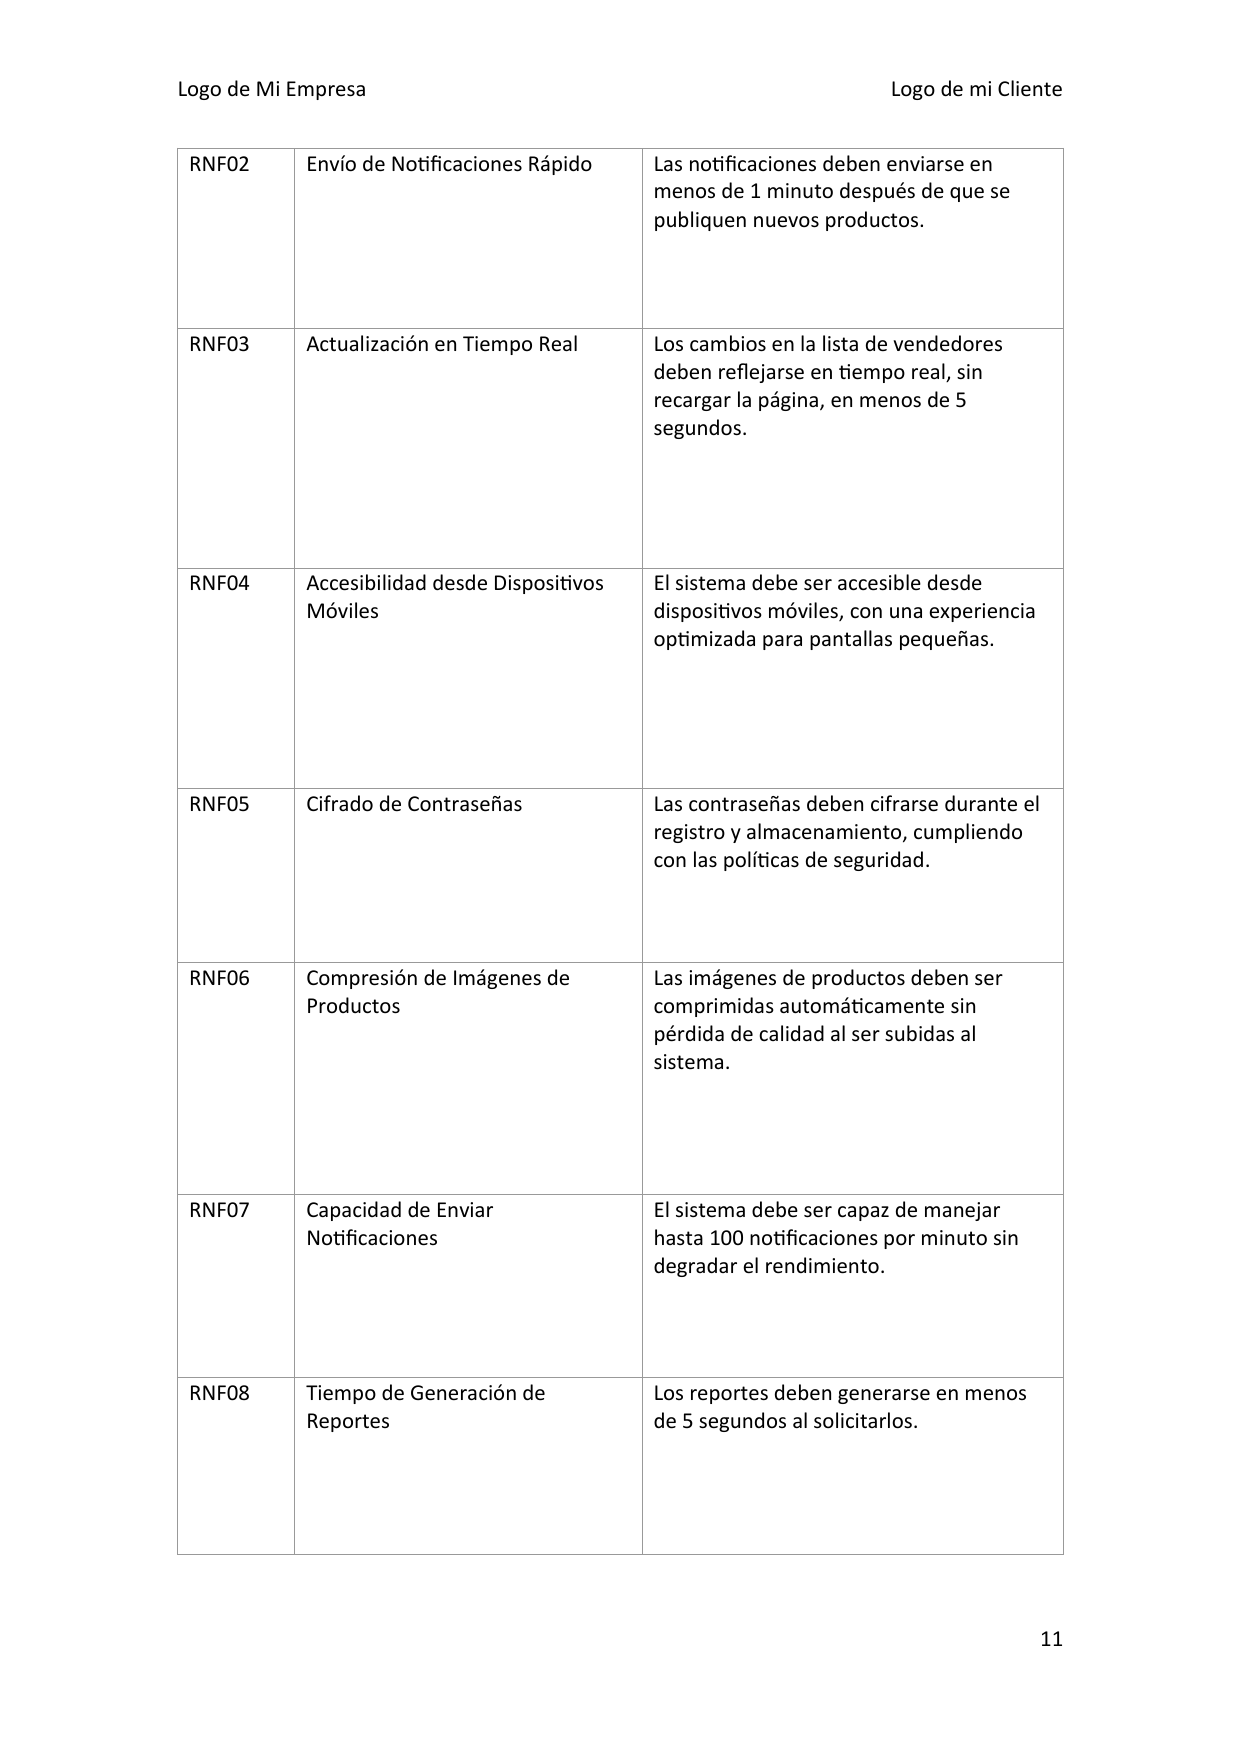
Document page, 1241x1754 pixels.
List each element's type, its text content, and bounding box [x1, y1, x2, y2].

table_cell El sistema debe ser accesible desde dispositivos móviles, con una experiencia optimizada para pantallas pequeñas. [643, 569, 1063, 788]
table_cell RNF04 [178, 569, 294, 788]
table_cell RNF08 [178, 1378, 294, 1554]
table_cell Compresión de Imágenes de Productos [295, 963, 642, 1194]
table_cell Actualización en Tiempo Real [295, 329, 642, 567]
table_cell RNF07 [178, 1195, 294, 1377]
table_cell Accesibilidad desde Dispositivos Móviles [295, 569, 642, 788]
table_cell Cifrado de Contraseñas [295, 789, 642, 962]
table_cell RNF02 [178, 149, 294, 328]
table_cell Las imágenes de productos deben ser comprimidas automáticamente sin pérdida de calidad al ser subidas al sistema. [643, 963, 1063, 1194]
table_cell Tiempo de Generación de Reportes [295, 1378, 642, 1554]
table_cell Envío de Notificaciones Rápido [295, 149, 642, 328]
table_cell Los reportes deben generarse en menos de 5 segundos al solicitarlos. [643, 1378, 1063, 1554]
table_cell El sistema debe ser capaz de manejar hasta 100 notificaciones por minuto sin degradar el rendimiento. [643, 1195, 1063, 1377]
table_cell RNF03 [178, 329, 294, 567]
table_cell Capacidad de Enviar Notificaciones [295, 1195, 642, 1377]
table_cell Las contraseñas deben cifrarse durante el registro y almacenamiento, cumpliendo con las políticas de seguridad. [643, 789, 1063, 962]
table_cell RNF05 [178, 789, 294, 962]
table_cell Los cambios en la lista de vendedores deben reflejarse en tiempo real, sin recargar la página, en menos de 5 segundos. [643, 329, 1063, 567]
table_cell Las notificaciones deben enviarse en menos de 1 minuto después de que se publiquen nuevos productos. [643, 149, 1063, 328]
table_cell RNF06 [178, 963, 294, 1194]
